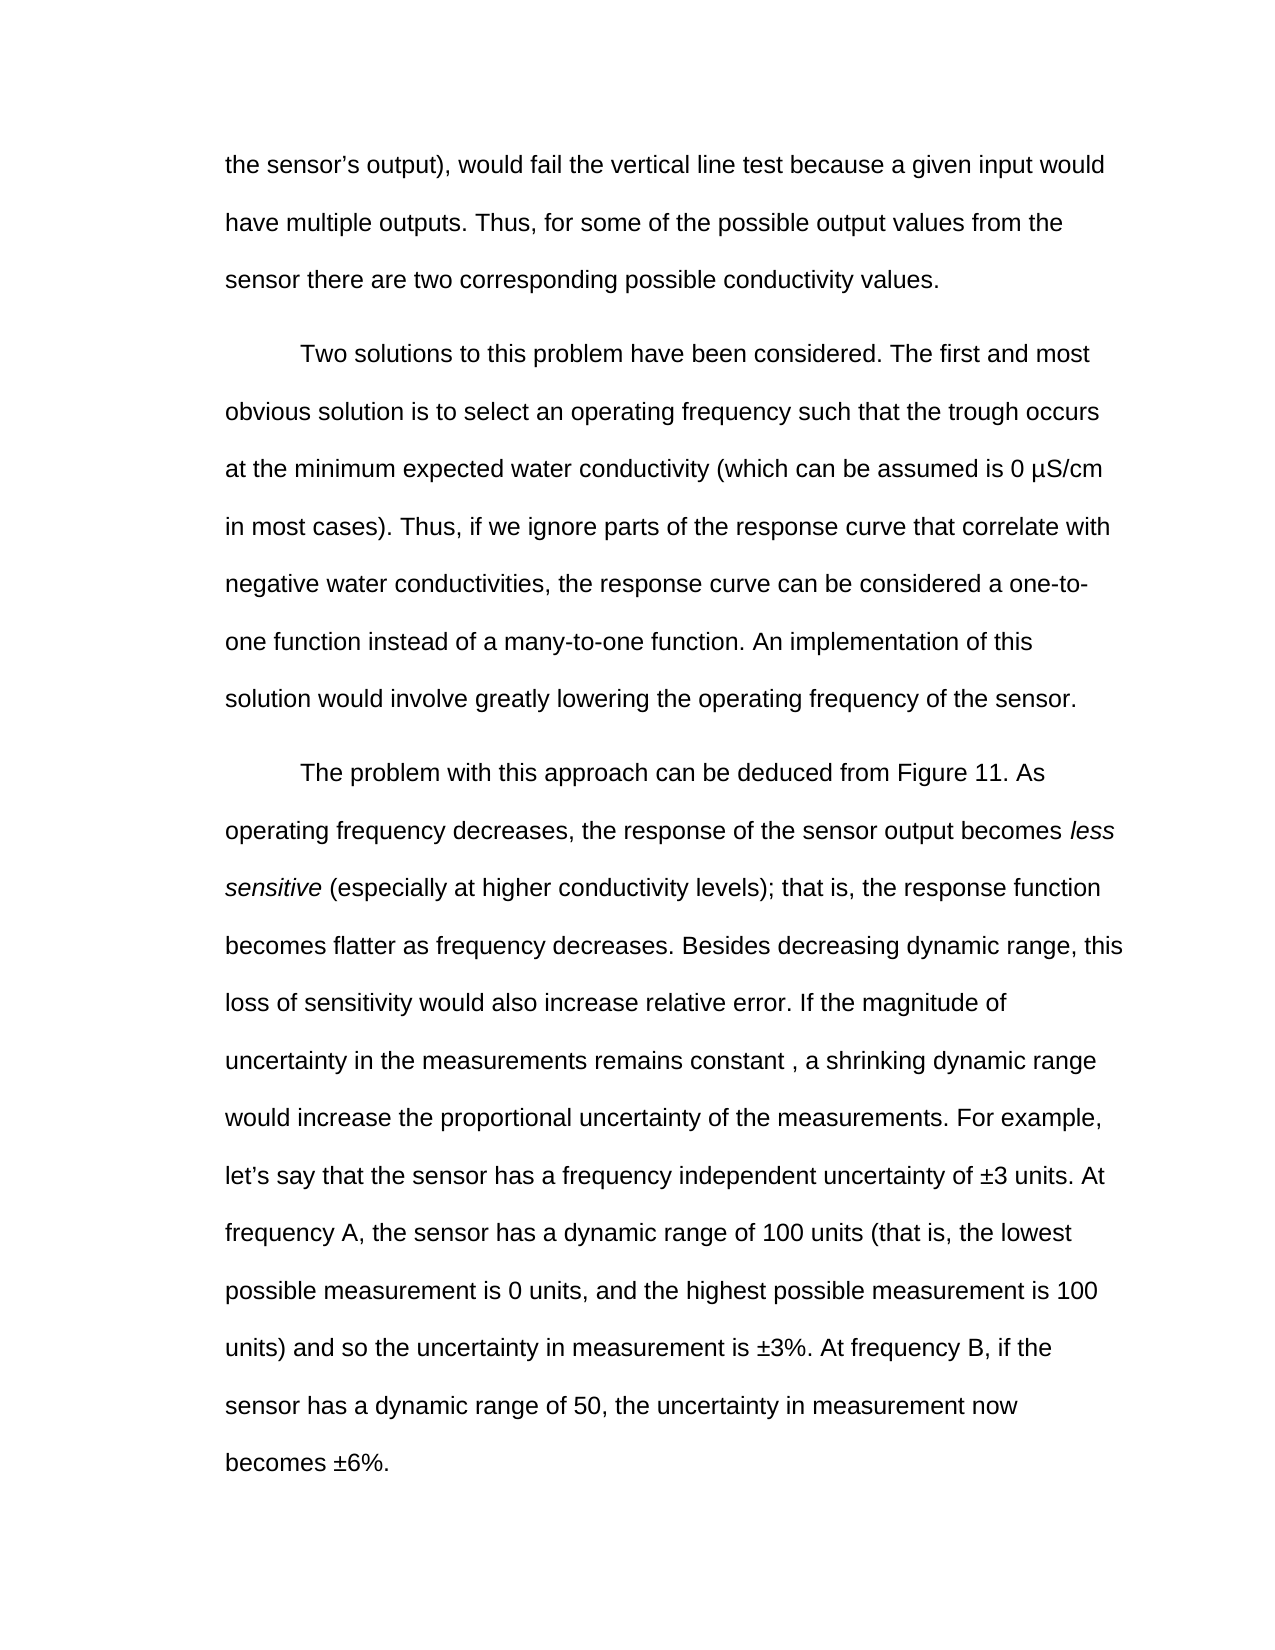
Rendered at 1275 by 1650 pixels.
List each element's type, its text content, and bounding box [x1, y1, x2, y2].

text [225, 150, 1125, 294]
text The problem with this approach can be deduced from Figure 11. As operating frequency decreases, the response of the sensor output becomes less sensitive (especially at higher conductivity levels); that is, the response function becomes flatter as frequency decreases. Besides decreasing dynamic range, this loss of sensitivity would also increase relative error. If the magnitude of uncertainty in the measurements remains constant , a shrinking dynamic range would increase the proportional uncertainty of the measurements. For example, let’s say that the sensor has a frequency independent uncertainty of ±3 units. At frequency A, the sensor has a dynamic range of 100 units (that is, the lowest possible measurement is 0 units, and the highest possible measurement is 100 units) and so the uncertainty in measurement is ±3%. At frequency B, if the sensor has a dynamic range of 50, the uncertainty in measurement now becomes ±6%. [225, 758, 1125, 1477]
text Two solutions to this problem have been considered. The first and most obvious solution is to select an operating frequency such that the trough occurs at the minimum expected water conductivity (which can be assumed is 0 µS/cm in most cases). Thus, if we ignore parts of the response curve that correlate with negative water conductivities, the response curve can be considered a one-to-one function instead of a many-to-one function. An implementation of this solution would involve greatly lowering the operating frequency of the sensor. [225, 339, 1125, 713]
